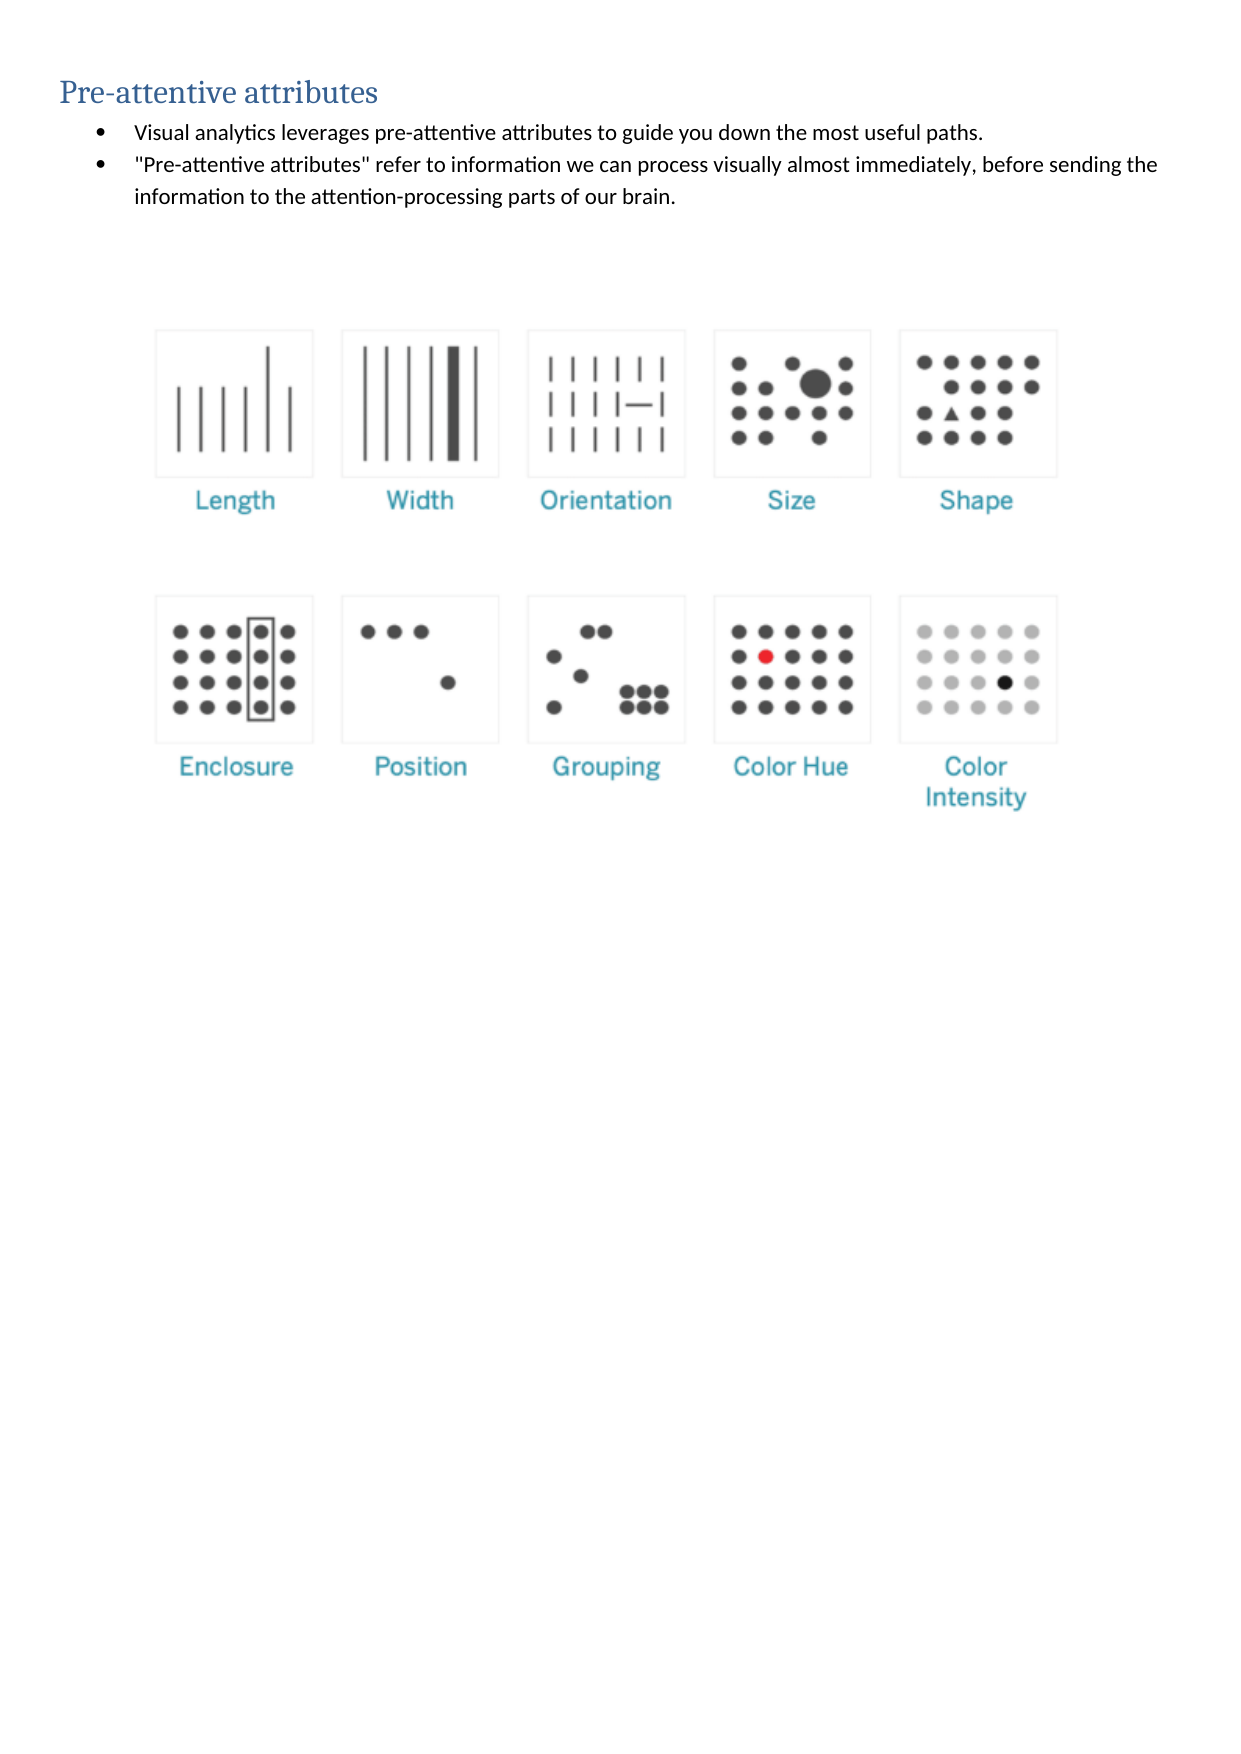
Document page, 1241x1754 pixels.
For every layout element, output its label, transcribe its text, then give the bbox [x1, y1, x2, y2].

subtitle Pre-attentive attributes [59, 74, 1167, 112]
list Visual analytics leverages pre-attentive attributes to guide you down the most useful paths. [97, 118, 1167, 146]
picture [59, 267, 1167, 826]
list "Pre-attentive attributes" refer to information we can process visually almost immediately, before sending the information to the attention-processing parts of our brain. [97, 150, 1167, 210]
